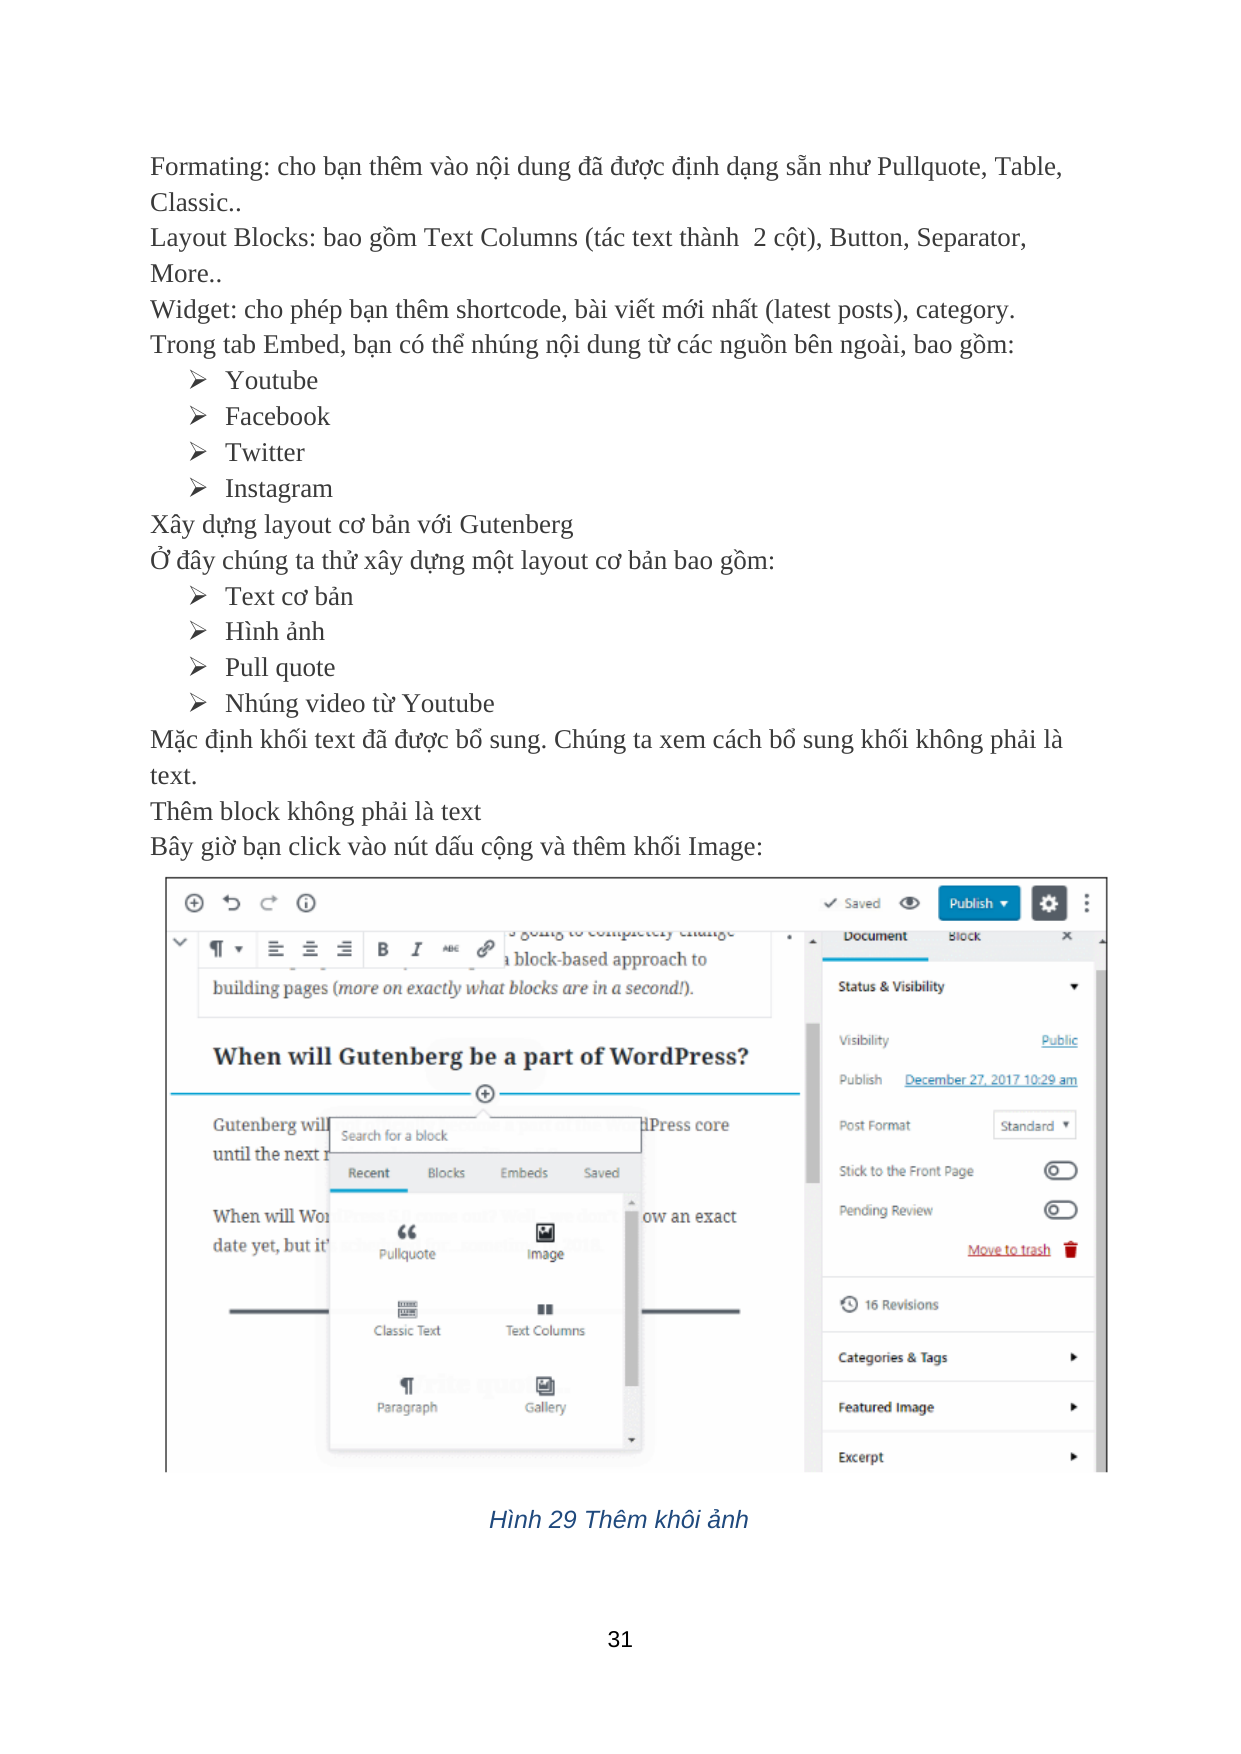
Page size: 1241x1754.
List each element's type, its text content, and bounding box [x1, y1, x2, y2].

text Widget: cho phép bạn thêm shortcode, bài viết mới nhất (latest posts), category. [150, 293, 1090, 324]
picture [150, 866, 1125, 1502]
text Thêm block không phải là text [150, 795, 1090, 826]
list Instagram​ [187, 472, 1090, 503]
list Twitter [187, 436, 1090, 467]
list Nhúng video từ Youtube​ [187, 687, 1090, 719]
list Facebook [187, 400, 1090, 432]
text Formating: cho bạn thêm vào nội dung đã được định dạng sẵn như Pullquote, Table, Classic.. [150, 150, 1090, 217]
list Text cơ bản [187, 579, 1090, 611]
text Layout Blocks: bao gồm Text Columns (tác text thành 2 cột), Button, Separator, More.. [150, 221, 1090, 288]
text Trong tab Embed, bạn có thể nhúng nội dung từ các nguồn bên ngoài, bao gồm: [150, 329, 1090, 360]
list Hình ảnh [187, 616, 1090, 647]
list Pull quote [187, 651, 1090, 683]
list Youtube [187, 364, 1090, 396]
text Hình 29 Thêm khôi ảnh [150, 1506, 1090, 1534]
text Ở đây chúng ta thử xây dựng một layout cơ bản bao gồm: [150, 544, 1090, 575]
text Xây dựng layout cơ bản với Gutenberg [150, 508, 1090, 539]
text Bây giờ bạn click vào nút dấu cộng và thêm khối Image: [150, 831, 1090, 862]
text Mặc định khối text đã được bổ sung. Chúng ta xem cách bổ sung khối không phải là text. [150, 723, 1090, 790]
